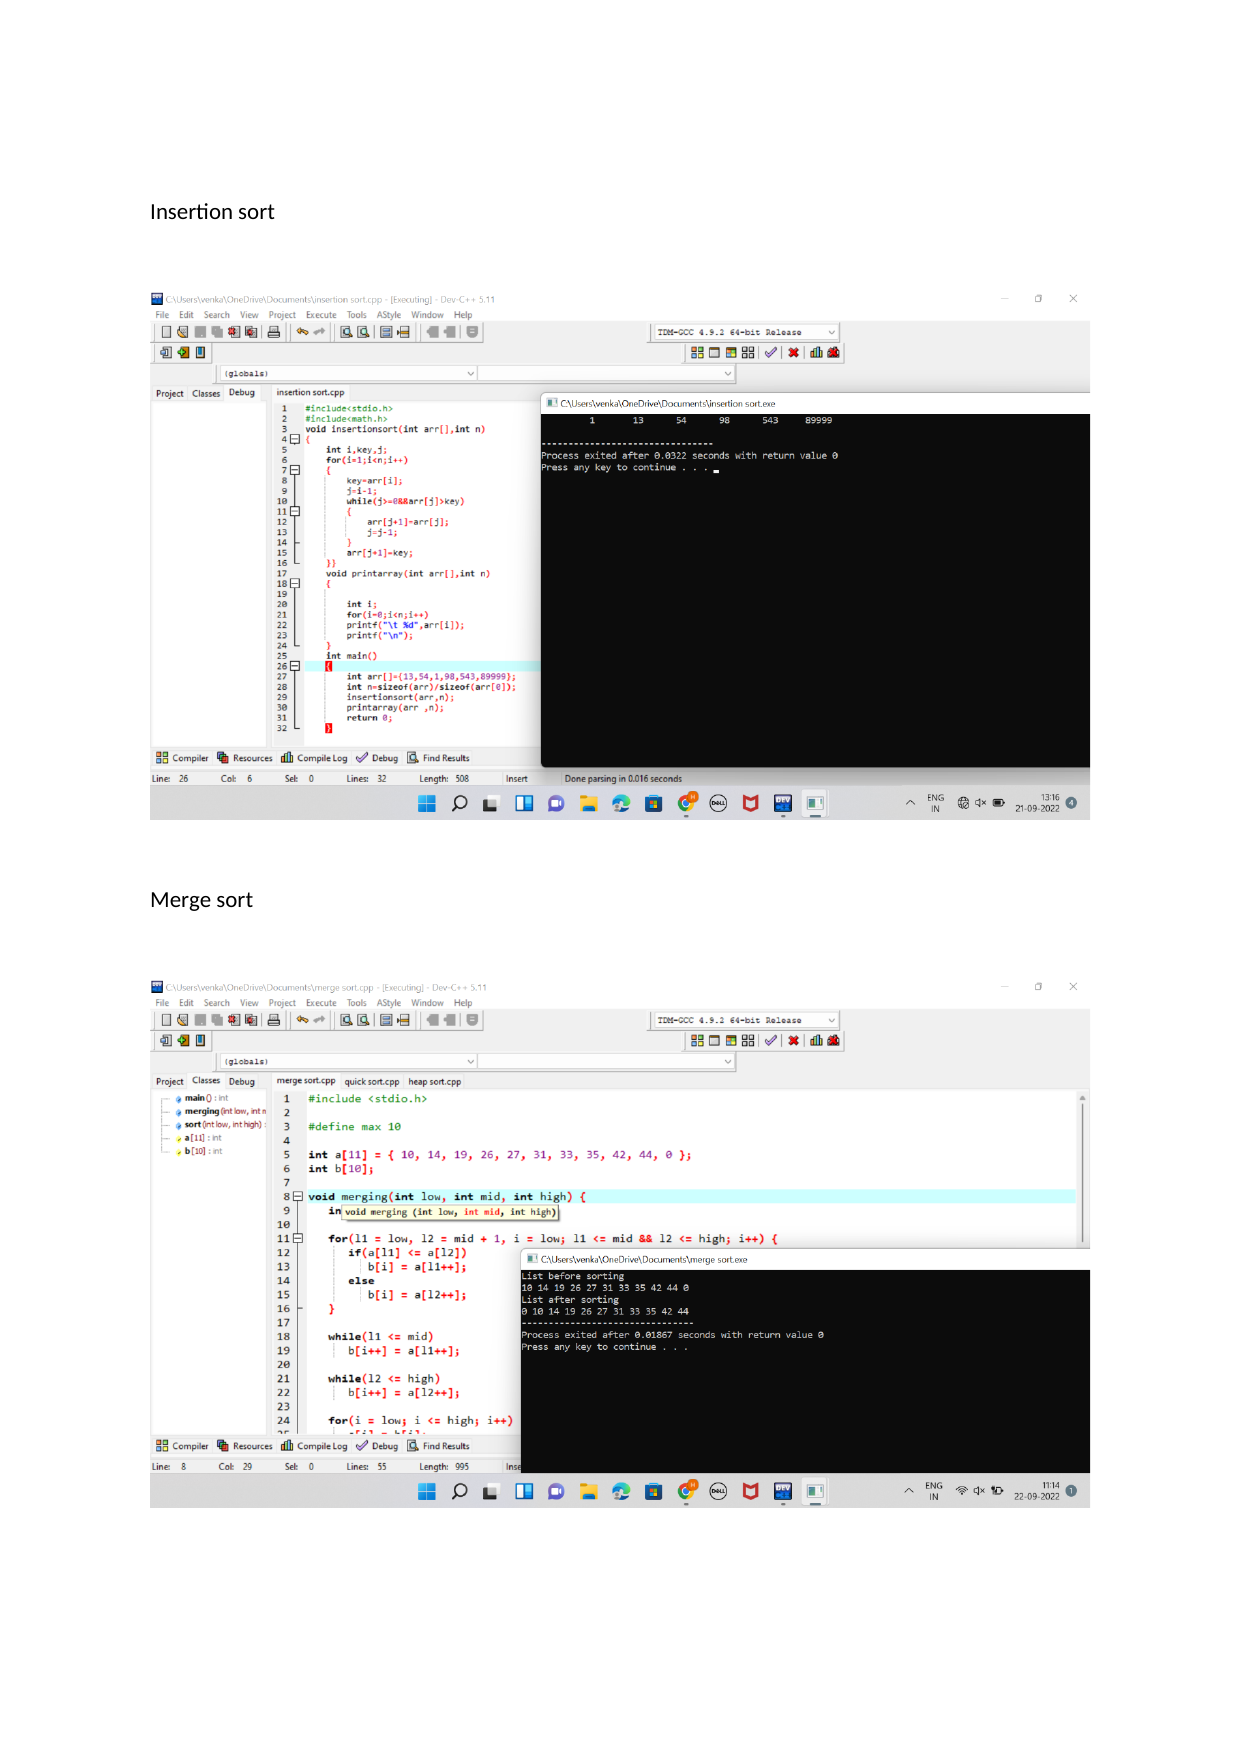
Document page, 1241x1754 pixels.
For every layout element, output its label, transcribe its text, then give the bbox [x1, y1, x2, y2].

picture [150, 290, 1091, 820]
text Merge sort [150, 885, 1090, 913]
picture [150, 978, 1091, 1508]
text Insertion sort [150, 197, 1090, 225]
